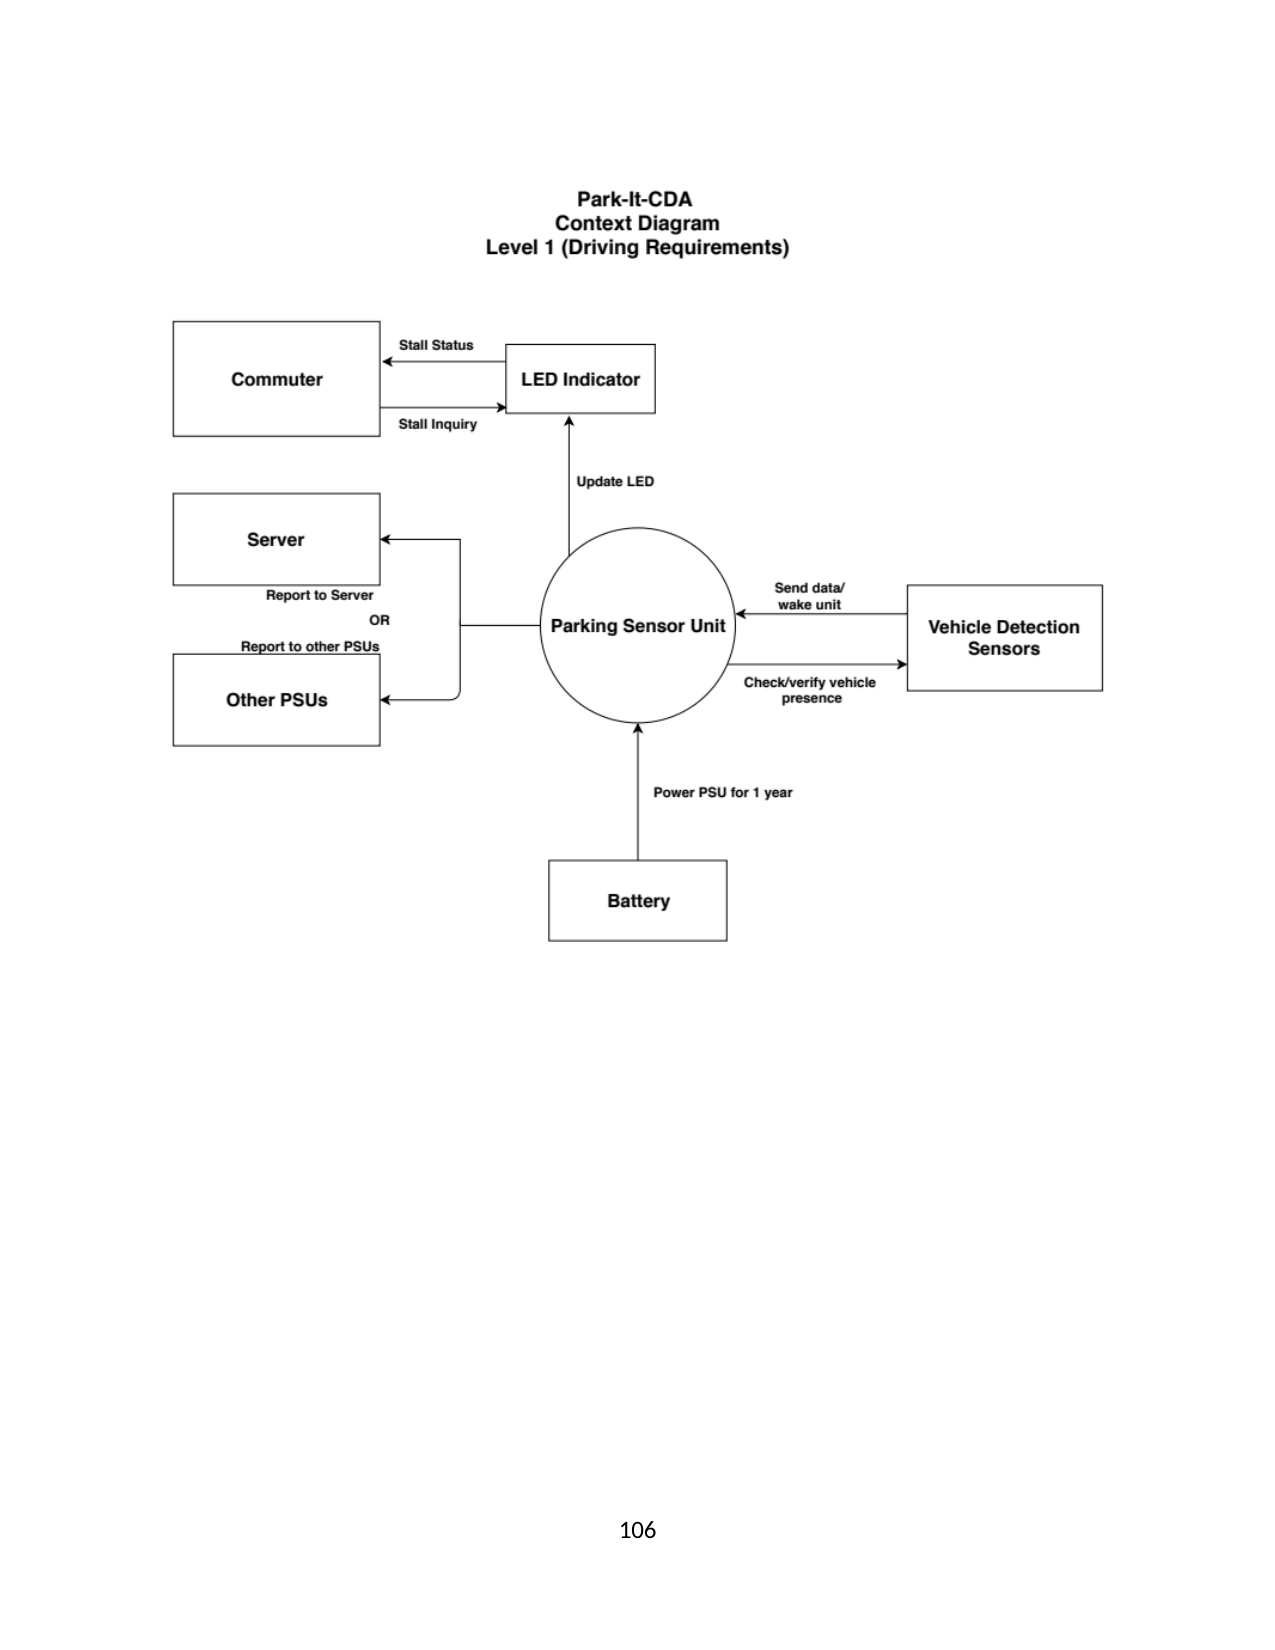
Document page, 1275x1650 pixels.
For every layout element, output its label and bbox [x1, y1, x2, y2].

picture [150, 150, 1125, 992]
